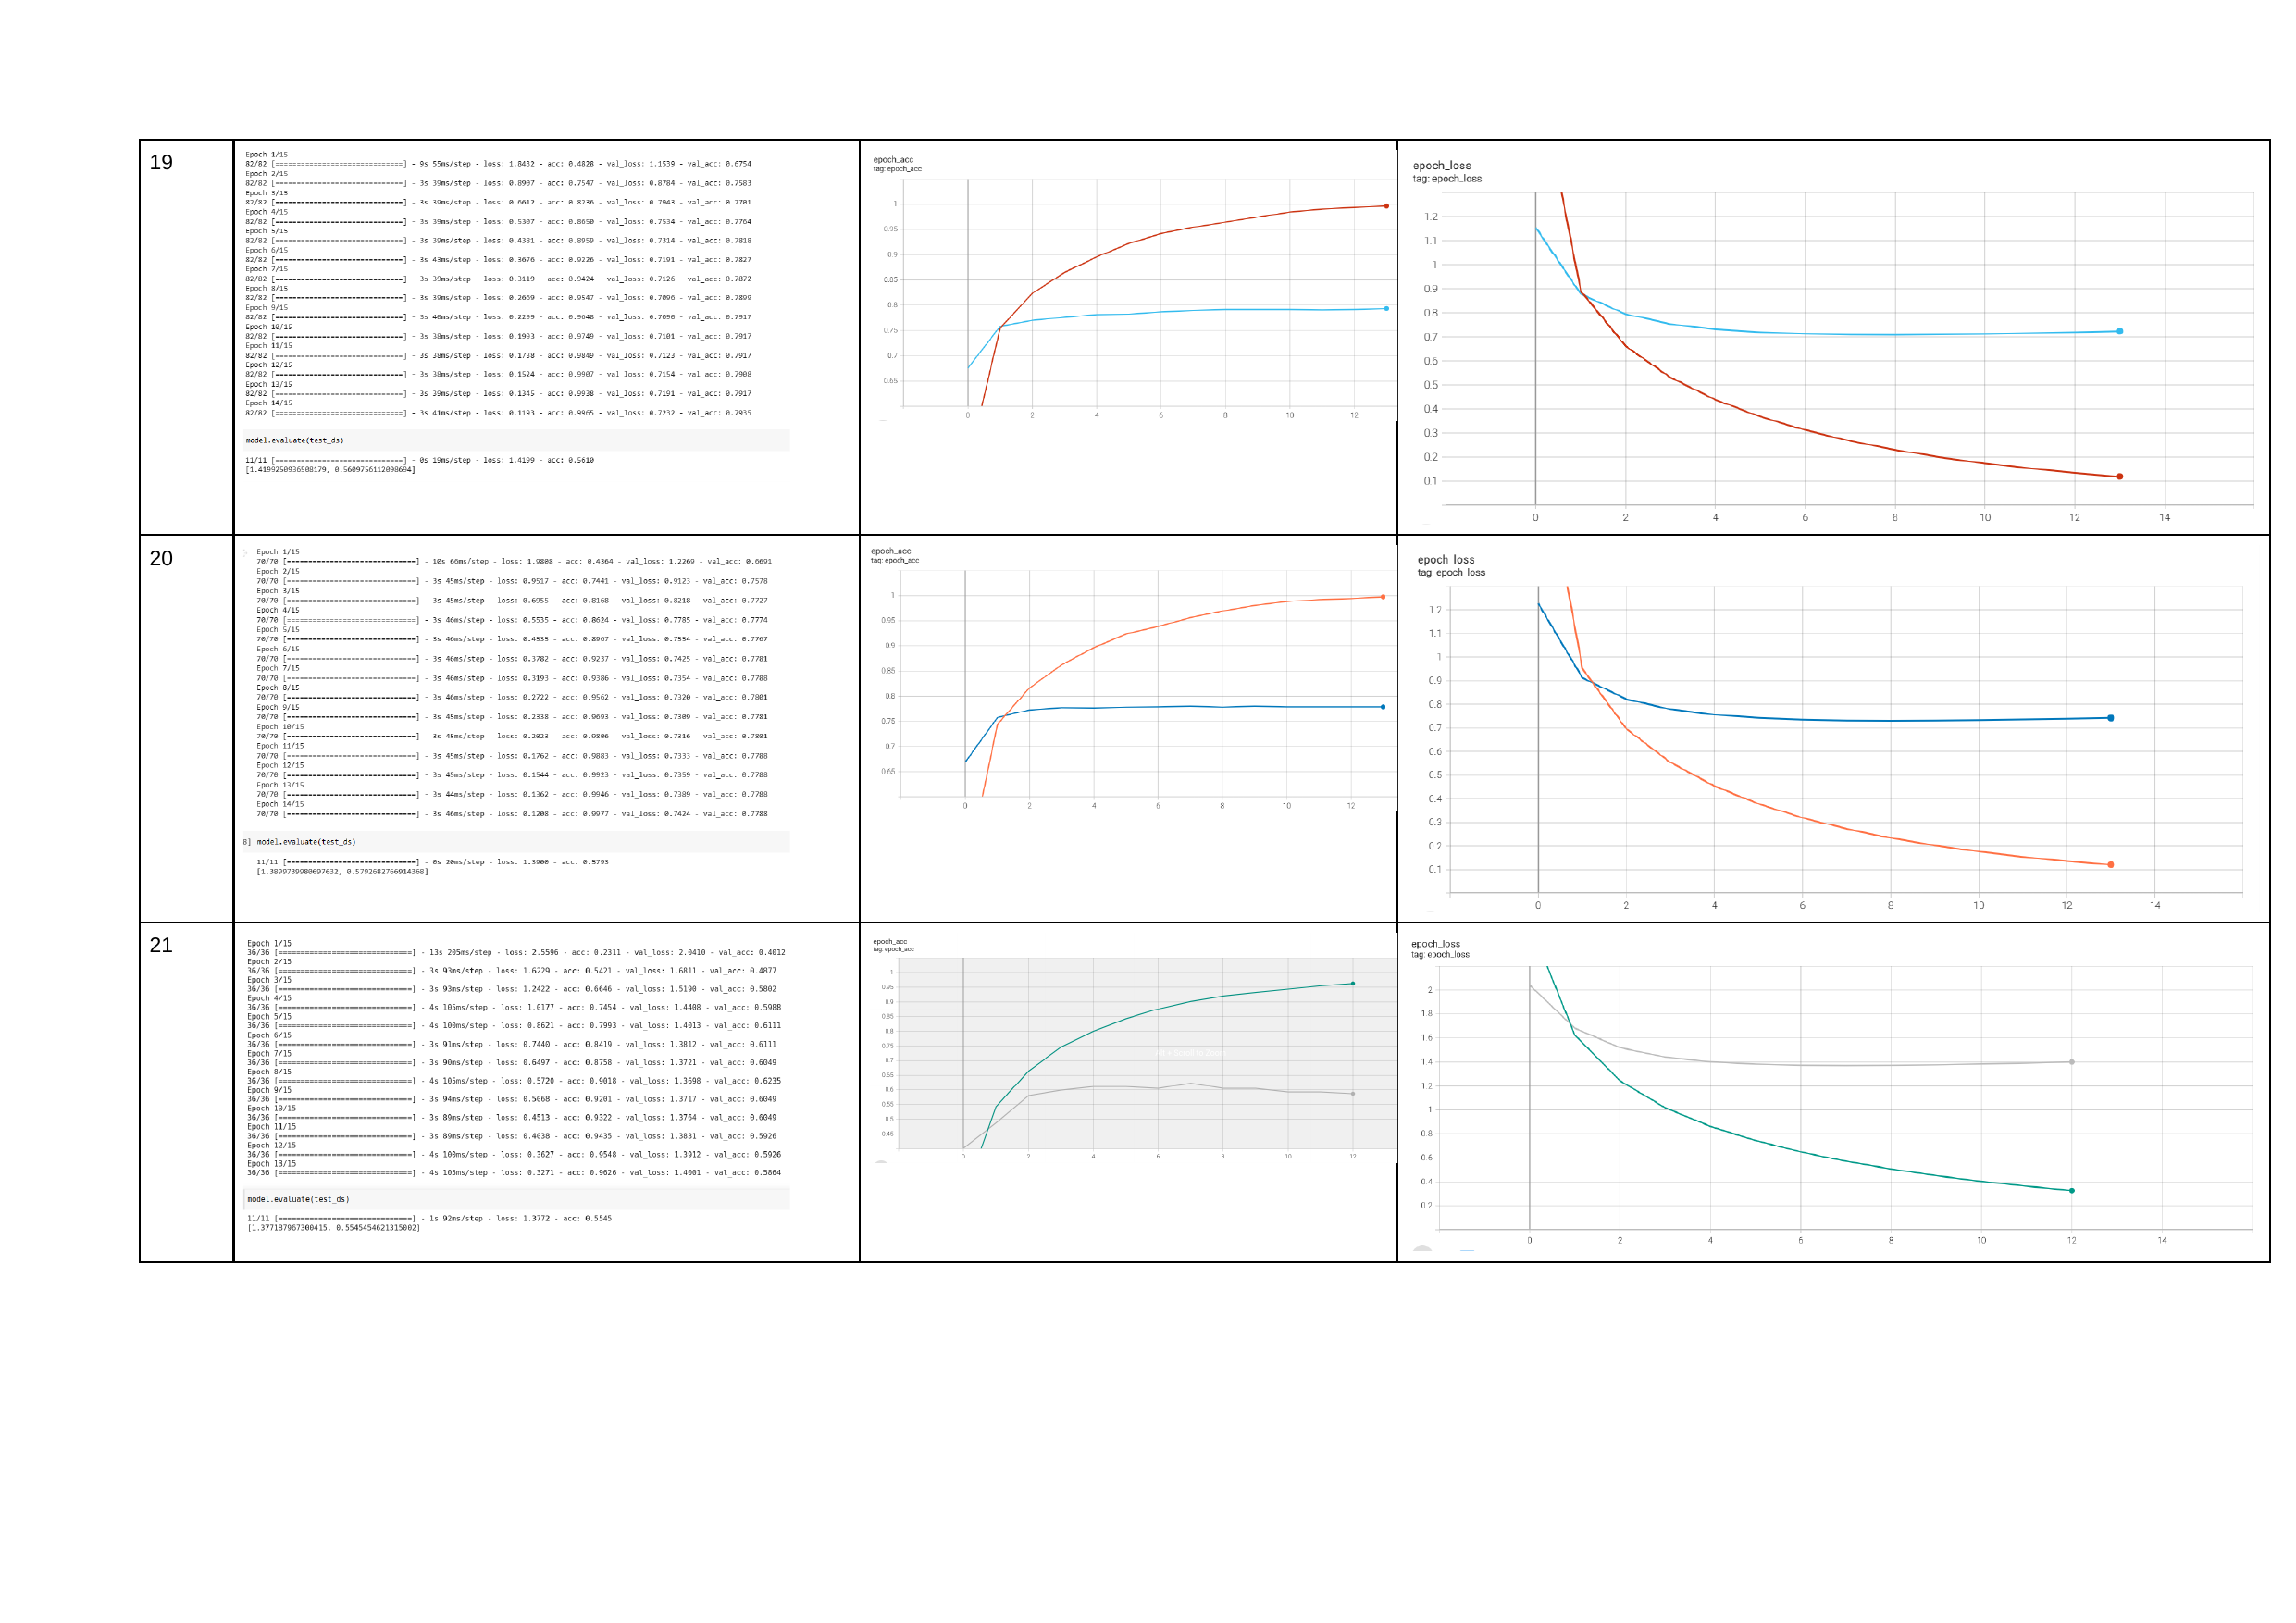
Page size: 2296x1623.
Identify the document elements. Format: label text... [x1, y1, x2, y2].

table_cell [861, 923, 1396, 1260]
table_cell [1398, 923, 2269, 1260]
table_cell [1398, 536, 2269, 922]
table_cell [1398, 141, 2269, 534]
table_cell [235, 141, 859, 534]
picture [869, 545, 1398, 812]
picture [242, 933, 790, 1236]
picture [242, 545, 790, 881]
picture [869, 150, 1398, 421]
table_cell [235, 923, 859, 1260]
table_cell 21 [141, 923, 232, 1260]
picture [869, 933, 1398, 1163]
picture [1407, 933, 2260, 1251]
picture [1407, 545, 2260, 912]
picture [1407, 150, 2260, 525]
table_cell [861, 141, 1396, 534]
table_cell 19 [141, 141, 232, 534]
table_cell [235, 536, 859, 922]
picture [242, 150, 790, 482]
table_cell 20 [141, 536, 232, 922]
table_cell [861, 536, 1396, 922]
